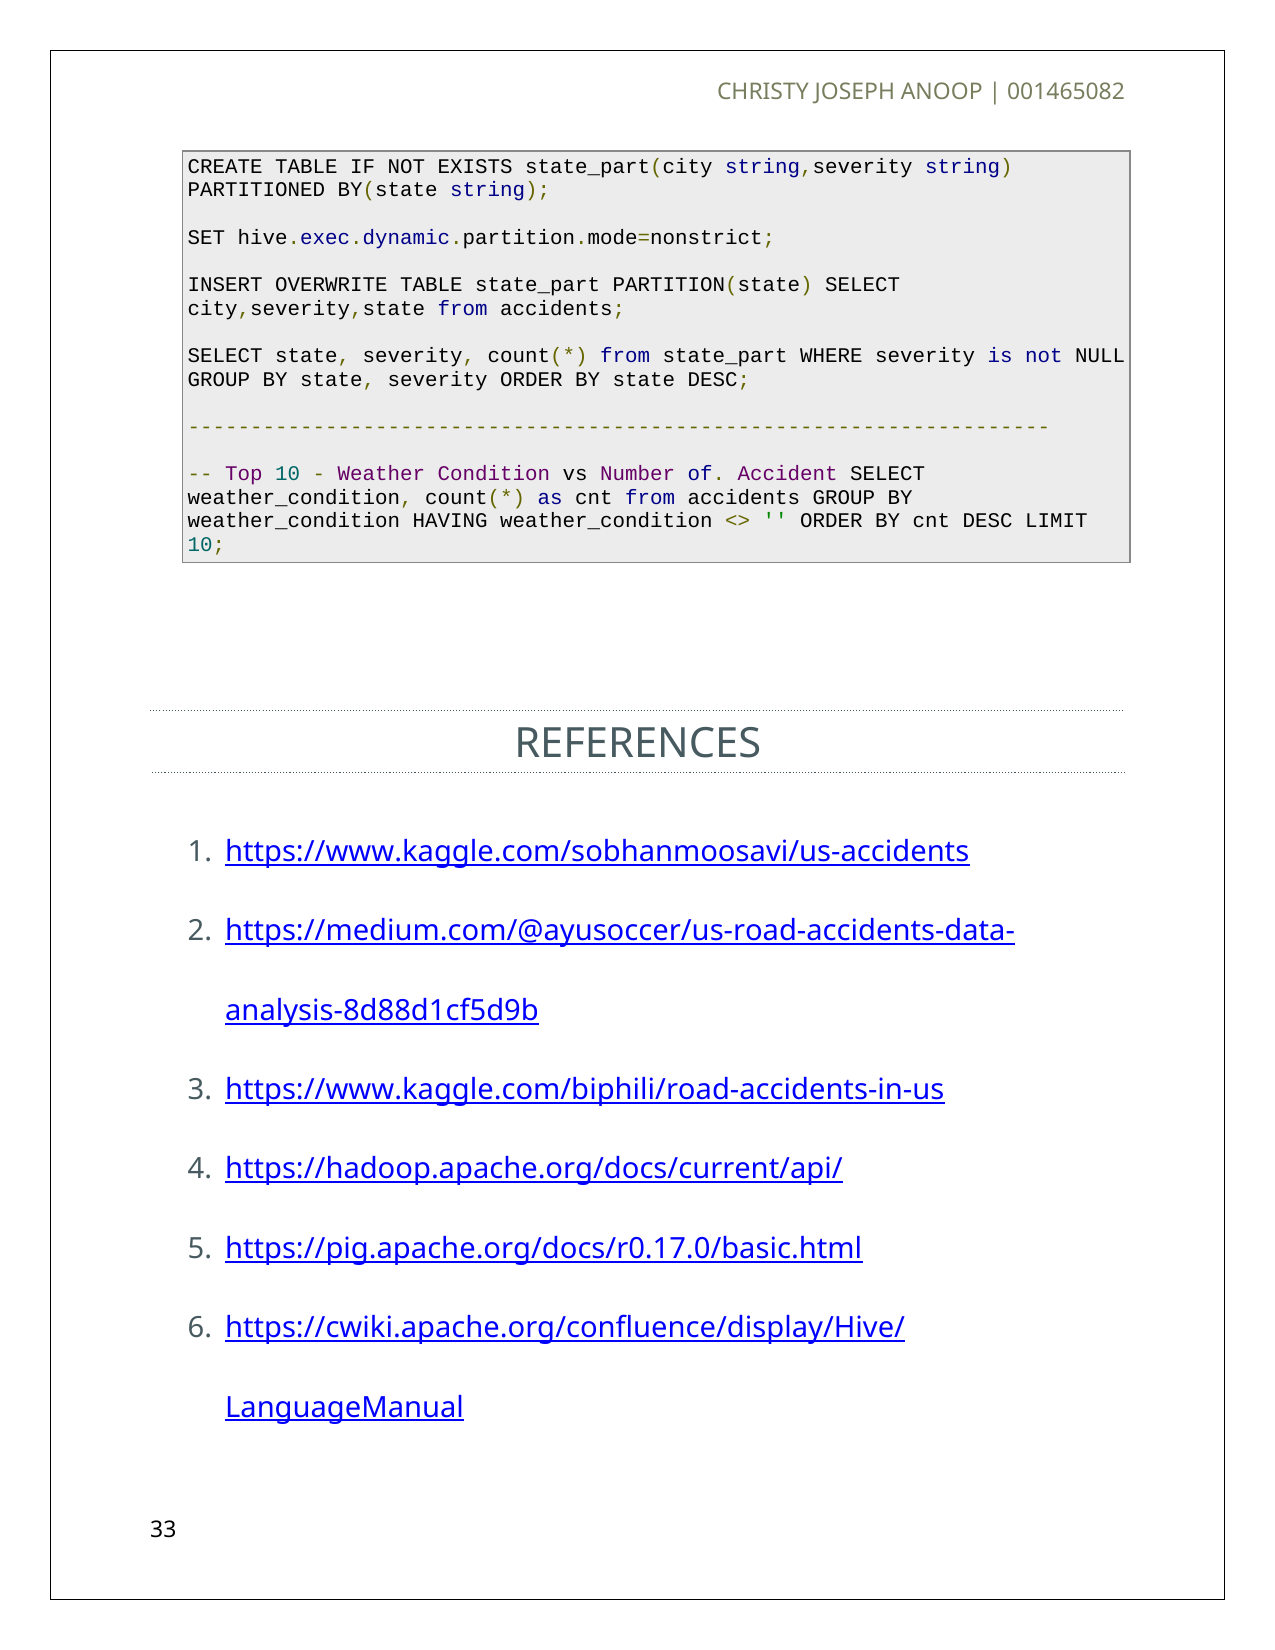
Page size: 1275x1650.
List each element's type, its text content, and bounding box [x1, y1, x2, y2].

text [183, 152, 1129, 562]
list https://www.kaggle.com/biphili/road-accidents-in-us [187, 1068, 1125, 1108]
subtitle References [150, 710, 1125, 773]
list https://hadoop.apache.org/docs/current/api/ [187, 1148, 1125, 1187]
list https://pig.apache.org/docs/r0.17.0/basic.html [187, 1227, 1125, 1267]
list https://medium.com/@ayusoccer/us-road-accidents-data-analysis-8d88d1cf5d9b [187, 910, 1125, 1029]
list https://cwiki.apache.org/confluence/display/Hive/LanguageManual [187, 1307, 1125, 1426]
list https://www.kaggle.com/sobhanmoosavi/us-accidents [187, 830, 1125, 870]
